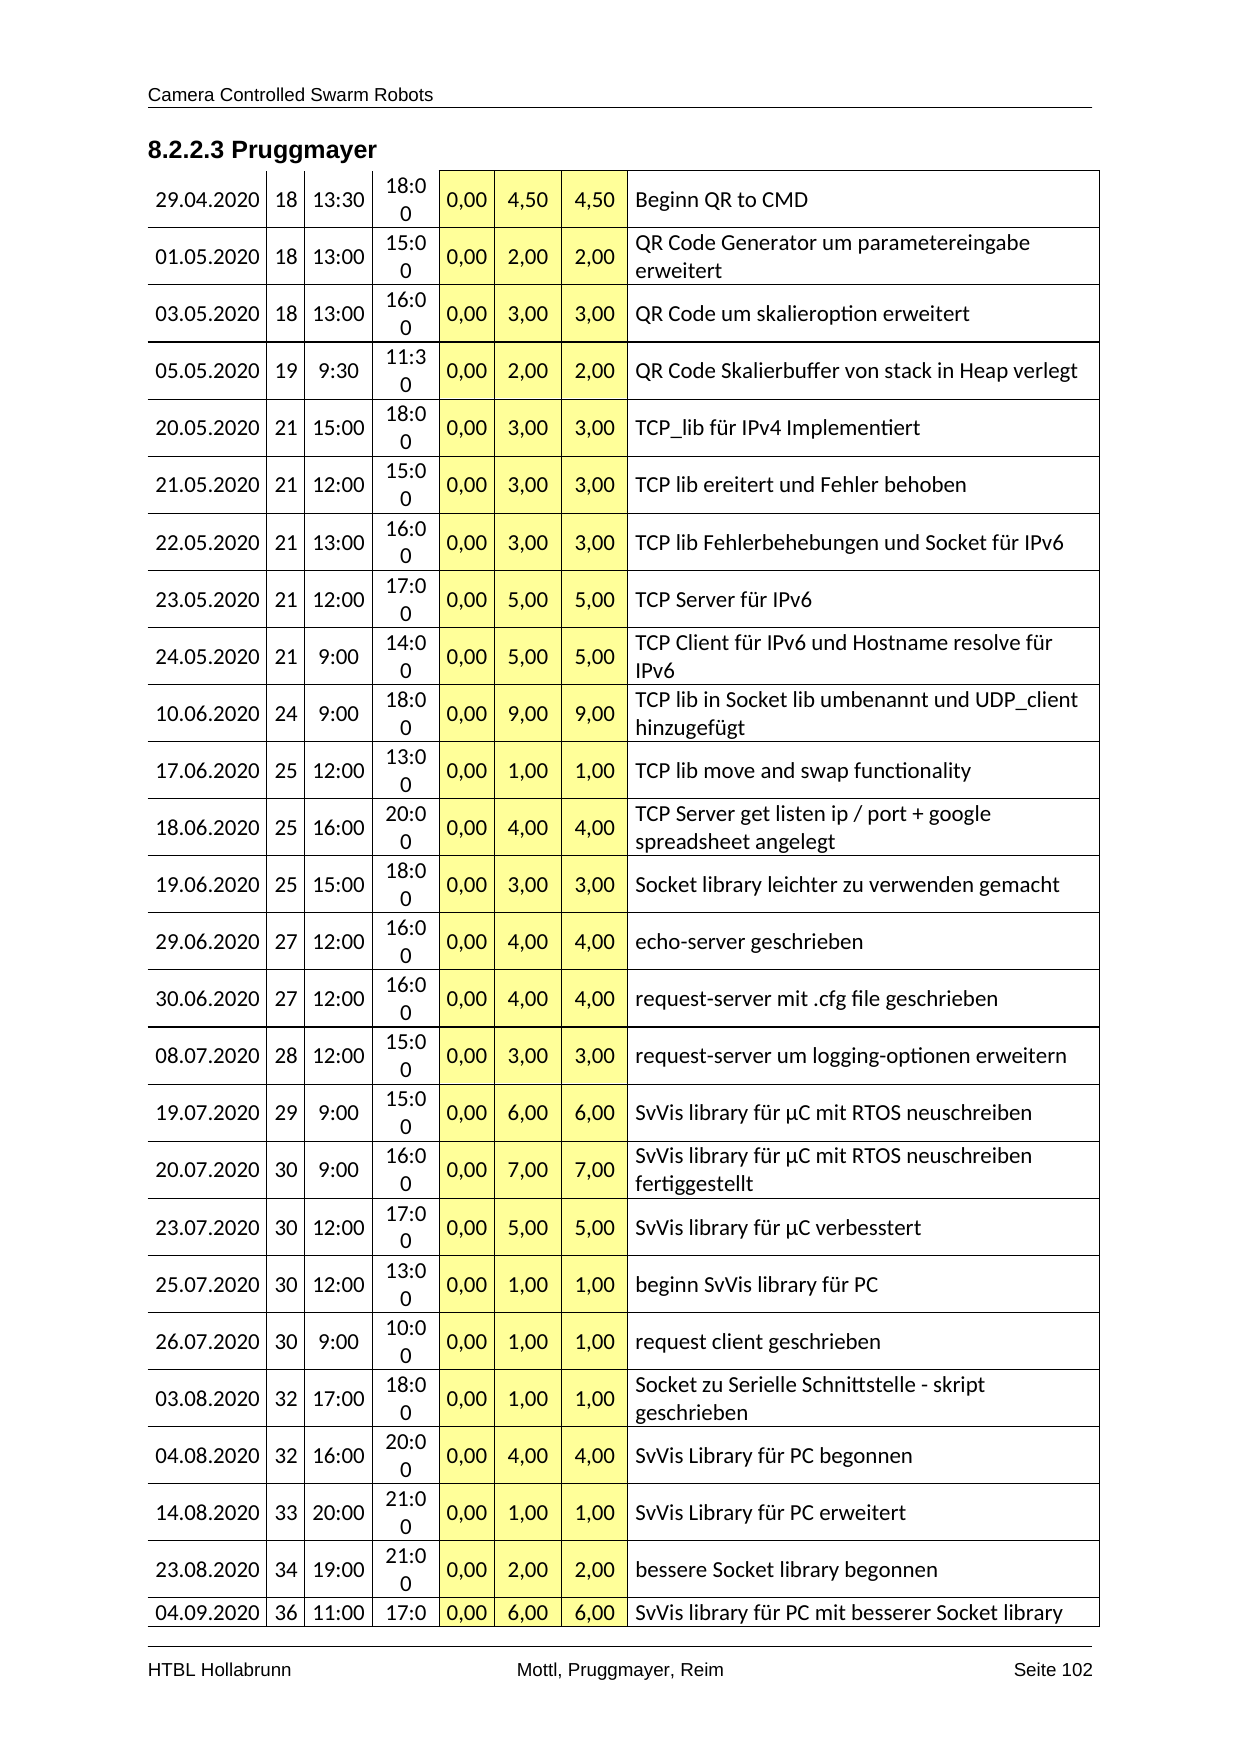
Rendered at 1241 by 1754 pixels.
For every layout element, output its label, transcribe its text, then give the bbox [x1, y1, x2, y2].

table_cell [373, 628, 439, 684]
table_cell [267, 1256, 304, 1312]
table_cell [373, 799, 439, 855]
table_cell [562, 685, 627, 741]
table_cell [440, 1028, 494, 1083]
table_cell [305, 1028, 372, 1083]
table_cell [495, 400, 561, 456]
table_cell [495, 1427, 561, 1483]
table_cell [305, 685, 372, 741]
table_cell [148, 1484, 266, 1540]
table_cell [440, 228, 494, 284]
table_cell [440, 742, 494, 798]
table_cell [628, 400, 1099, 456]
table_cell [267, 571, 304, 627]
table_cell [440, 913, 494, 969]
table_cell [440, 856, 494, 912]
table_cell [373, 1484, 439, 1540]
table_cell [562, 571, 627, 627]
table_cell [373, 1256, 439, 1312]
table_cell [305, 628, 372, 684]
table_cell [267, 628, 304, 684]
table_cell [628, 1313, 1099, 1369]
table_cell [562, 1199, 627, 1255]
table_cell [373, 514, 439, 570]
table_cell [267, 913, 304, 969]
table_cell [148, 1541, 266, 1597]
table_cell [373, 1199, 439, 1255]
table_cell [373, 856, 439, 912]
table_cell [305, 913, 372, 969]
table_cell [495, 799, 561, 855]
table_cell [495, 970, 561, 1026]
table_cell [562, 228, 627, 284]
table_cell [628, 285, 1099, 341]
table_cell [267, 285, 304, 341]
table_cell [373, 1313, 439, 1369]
subtitle Pruggmayer [148, 133, 1092, 164]
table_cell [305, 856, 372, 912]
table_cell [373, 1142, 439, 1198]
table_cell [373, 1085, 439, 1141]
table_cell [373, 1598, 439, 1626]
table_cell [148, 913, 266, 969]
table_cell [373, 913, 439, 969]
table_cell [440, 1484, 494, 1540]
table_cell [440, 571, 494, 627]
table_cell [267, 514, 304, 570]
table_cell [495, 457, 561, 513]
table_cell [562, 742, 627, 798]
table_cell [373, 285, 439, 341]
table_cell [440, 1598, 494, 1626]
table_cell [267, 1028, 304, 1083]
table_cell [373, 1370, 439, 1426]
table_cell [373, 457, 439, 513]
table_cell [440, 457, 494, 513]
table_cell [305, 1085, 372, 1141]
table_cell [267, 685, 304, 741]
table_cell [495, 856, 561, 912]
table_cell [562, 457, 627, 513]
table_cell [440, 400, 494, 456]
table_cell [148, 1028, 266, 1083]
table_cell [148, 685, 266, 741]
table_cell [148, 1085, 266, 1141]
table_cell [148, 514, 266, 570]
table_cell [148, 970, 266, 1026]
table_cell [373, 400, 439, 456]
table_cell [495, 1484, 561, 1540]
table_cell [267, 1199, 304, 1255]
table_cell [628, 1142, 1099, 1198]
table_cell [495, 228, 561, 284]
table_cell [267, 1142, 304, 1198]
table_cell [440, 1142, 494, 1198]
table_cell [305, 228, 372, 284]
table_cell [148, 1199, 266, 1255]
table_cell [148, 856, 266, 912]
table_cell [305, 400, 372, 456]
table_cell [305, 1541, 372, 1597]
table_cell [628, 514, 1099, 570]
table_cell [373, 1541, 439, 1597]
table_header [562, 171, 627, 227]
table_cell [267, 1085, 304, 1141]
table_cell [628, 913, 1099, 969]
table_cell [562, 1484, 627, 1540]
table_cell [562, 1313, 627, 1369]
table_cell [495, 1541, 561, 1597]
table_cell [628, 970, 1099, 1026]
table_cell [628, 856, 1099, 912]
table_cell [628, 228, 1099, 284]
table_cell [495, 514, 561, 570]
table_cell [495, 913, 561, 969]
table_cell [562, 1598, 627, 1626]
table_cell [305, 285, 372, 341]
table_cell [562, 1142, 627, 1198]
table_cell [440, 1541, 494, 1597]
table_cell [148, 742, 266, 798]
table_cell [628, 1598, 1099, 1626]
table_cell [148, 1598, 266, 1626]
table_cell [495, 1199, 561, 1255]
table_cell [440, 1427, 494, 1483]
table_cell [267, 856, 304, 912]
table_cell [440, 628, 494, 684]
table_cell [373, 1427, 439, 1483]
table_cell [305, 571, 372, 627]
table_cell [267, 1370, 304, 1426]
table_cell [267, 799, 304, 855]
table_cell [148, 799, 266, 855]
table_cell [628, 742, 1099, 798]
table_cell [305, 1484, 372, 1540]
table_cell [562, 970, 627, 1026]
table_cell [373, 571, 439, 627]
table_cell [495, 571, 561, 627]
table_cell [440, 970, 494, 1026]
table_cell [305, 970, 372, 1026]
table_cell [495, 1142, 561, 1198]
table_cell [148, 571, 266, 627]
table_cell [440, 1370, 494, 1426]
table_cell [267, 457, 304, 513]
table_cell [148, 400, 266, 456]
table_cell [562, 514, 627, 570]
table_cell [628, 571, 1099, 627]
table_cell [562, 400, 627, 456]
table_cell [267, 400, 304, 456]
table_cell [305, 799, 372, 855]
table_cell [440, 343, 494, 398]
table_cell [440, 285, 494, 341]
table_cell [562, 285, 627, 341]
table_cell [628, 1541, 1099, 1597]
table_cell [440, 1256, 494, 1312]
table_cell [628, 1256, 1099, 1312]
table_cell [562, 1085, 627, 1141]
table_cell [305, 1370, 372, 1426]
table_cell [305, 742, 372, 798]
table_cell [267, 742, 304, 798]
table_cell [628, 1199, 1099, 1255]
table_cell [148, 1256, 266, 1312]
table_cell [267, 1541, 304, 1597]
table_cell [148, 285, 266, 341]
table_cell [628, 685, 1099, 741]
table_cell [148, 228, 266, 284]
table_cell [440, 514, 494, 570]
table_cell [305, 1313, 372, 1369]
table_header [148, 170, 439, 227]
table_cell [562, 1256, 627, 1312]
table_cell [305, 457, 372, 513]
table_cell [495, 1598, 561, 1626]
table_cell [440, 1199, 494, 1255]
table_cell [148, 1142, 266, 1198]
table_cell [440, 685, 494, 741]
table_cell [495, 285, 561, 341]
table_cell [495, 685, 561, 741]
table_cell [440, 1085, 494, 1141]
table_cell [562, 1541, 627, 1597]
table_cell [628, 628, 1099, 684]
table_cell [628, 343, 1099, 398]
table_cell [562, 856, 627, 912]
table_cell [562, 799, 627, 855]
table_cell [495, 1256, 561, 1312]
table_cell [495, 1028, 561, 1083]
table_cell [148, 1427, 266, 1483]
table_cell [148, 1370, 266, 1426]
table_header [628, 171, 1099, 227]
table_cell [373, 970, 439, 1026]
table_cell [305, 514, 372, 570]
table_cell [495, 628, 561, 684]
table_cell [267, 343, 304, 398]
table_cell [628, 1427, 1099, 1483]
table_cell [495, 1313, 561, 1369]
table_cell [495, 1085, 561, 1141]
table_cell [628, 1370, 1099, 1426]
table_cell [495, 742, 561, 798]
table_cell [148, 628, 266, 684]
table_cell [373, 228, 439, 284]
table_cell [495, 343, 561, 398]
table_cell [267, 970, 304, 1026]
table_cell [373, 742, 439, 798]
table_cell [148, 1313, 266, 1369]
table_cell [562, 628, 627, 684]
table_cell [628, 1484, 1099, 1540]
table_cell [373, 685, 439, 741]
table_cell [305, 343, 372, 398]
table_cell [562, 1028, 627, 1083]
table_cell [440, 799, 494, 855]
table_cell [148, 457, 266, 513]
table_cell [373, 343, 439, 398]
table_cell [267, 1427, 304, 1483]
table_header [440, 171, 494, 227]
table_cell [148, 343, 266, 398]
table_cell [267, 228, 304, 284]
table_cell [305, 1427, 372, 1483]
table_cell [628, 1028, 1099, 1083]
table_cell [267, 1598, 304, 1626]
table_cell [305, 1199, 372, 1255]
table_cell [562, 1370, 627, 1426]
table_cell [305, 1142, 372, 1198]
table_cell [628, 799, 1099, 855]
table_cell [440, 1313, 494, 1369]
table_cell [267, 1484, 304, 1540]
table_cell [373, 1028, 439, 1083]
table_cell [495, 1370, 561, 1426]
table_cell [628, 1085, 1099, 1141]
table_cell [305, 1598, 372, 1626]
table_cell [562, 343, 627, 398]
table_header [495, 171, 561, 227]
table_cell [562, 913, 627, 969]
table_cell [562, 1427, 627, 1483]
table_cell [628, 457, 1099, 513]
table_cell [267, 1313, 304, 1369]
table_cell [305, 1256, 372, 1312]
